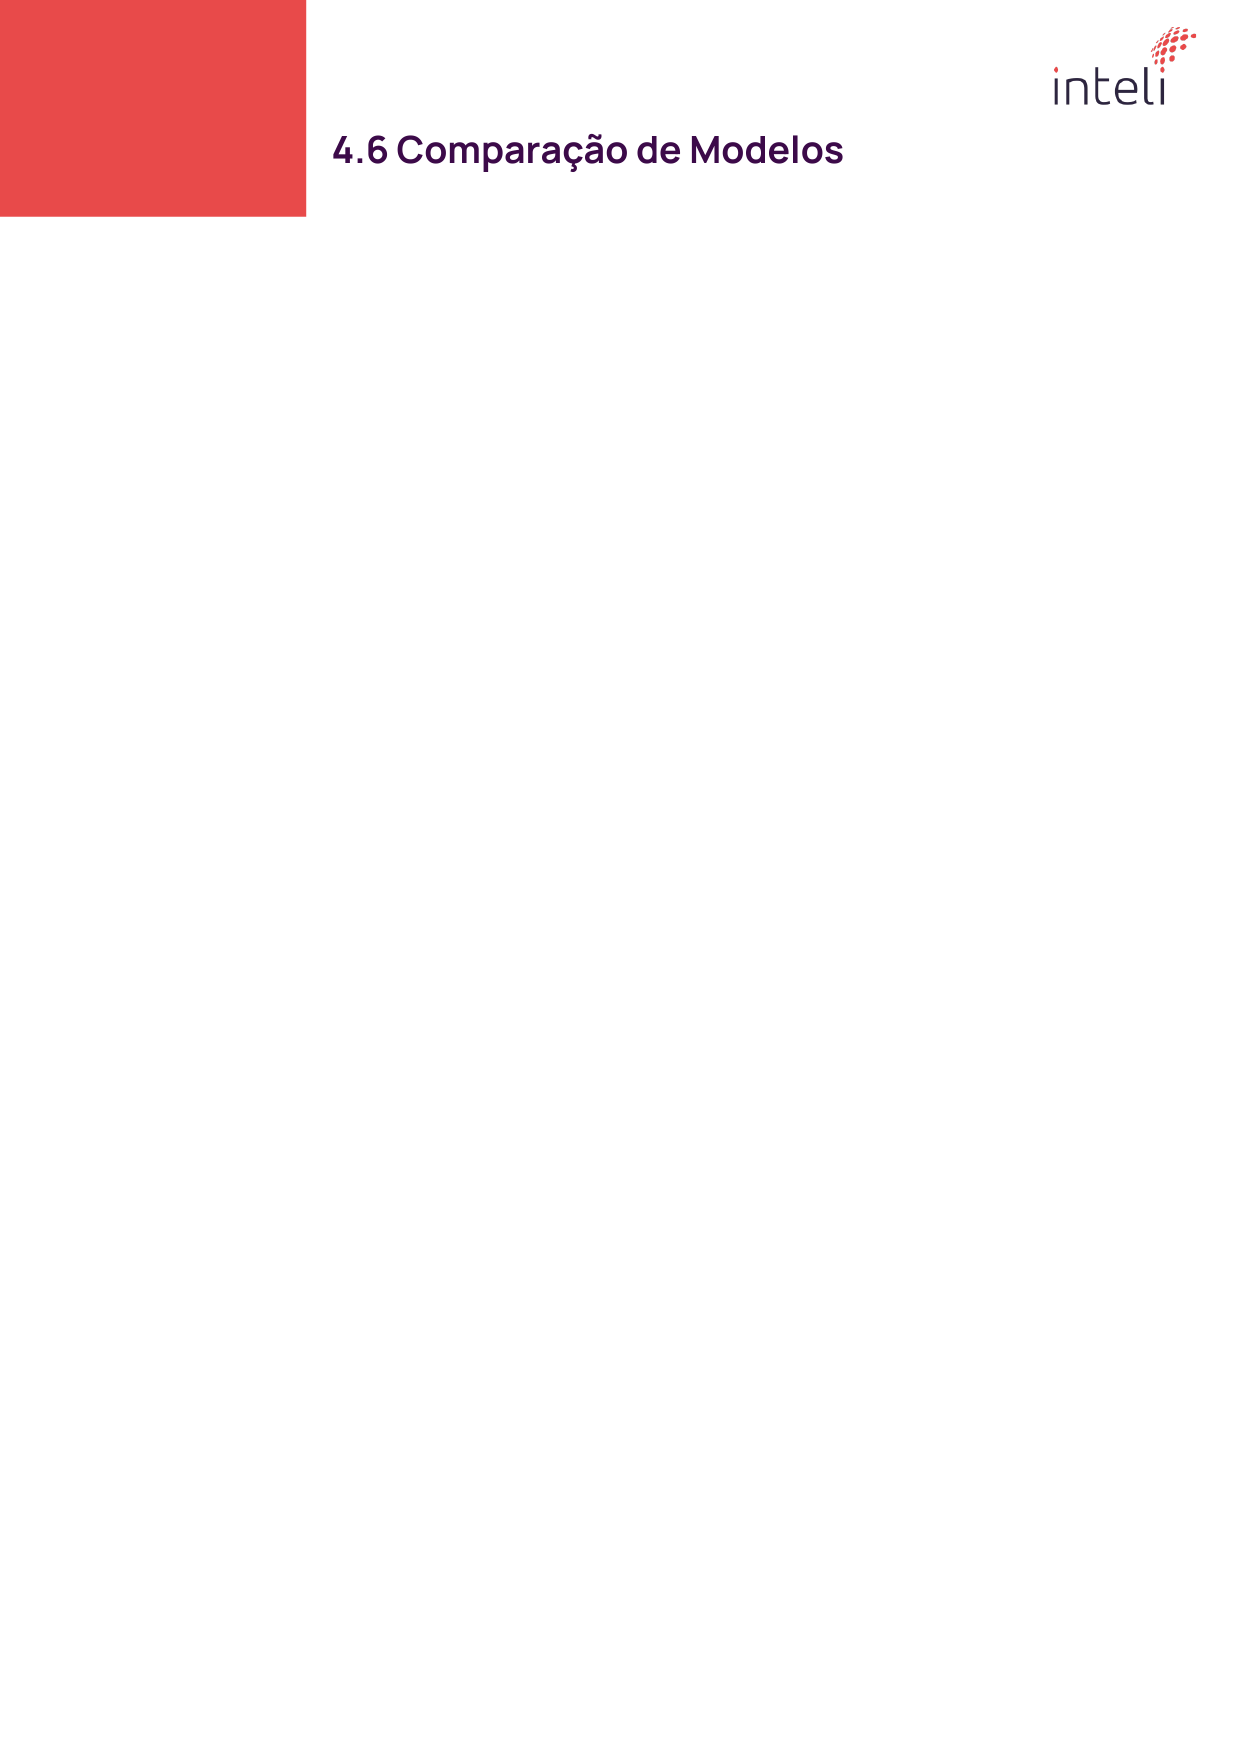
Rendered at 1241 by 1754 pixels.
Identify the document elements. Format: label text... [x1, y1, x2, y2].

subtitle 4.6 Comparação de Modelos [118, 124, 1122, 175]
picture [1054, 27, 1197, 105]
picture [0, 0, 307, 217]
